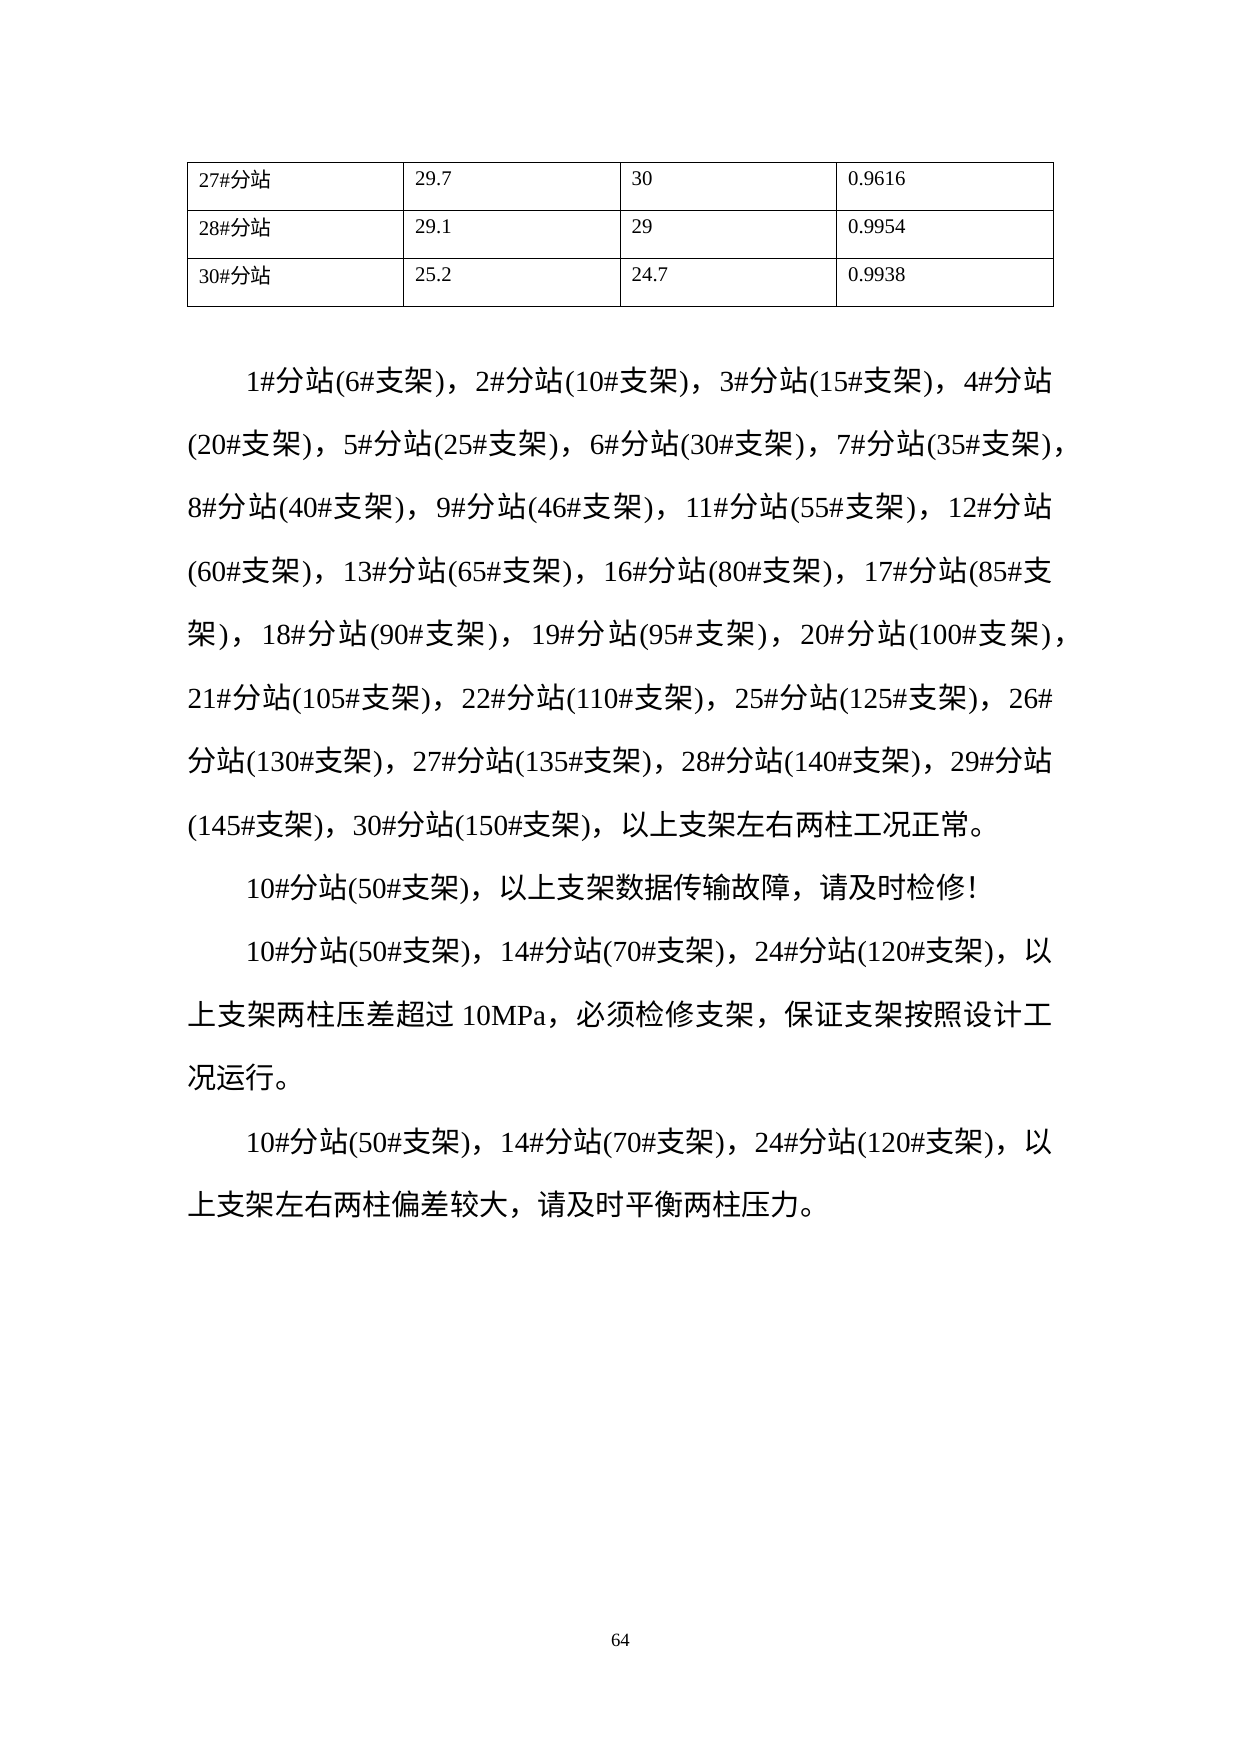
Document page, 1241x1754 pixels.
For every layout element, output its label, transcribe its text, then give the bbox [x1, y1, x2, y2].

text 10#分站(50#支架)，14#分站(70#支架)，24#分站(120#支架)，以上支架左右两柱偏差较大，请及时平衡两柱压力。 [187, 1118, 1053, 1224]
table_cell 28#分站 [188, 211, 403, 258]
table_cell 30#分站 [188, 259, 403, 306]
table_cell 0.9954 [837, 211, 1053, 258]
table_cell 25.2 [404, 259, 620, 306]
table_cell 29 [621, 211, 836, 258]
table_cell 0.9938 [837, 259, 1053, 306]
table_cell 0.9616 [837, 163, 1053, 210]
table_cell 27#分站 [188, 163, 403, 210]
table_cell 29.1 [404, 211, 620, 258]
table_cell 29.7 [404, 163, 620, 210]
text 10#分站(50#支架)，14#分站(70#支架)，24#分站(120#支架)，以上支架两柱压差超过10MPa，必须检修支架，保证支架按照设计工况运行。 [187, 928, 1053, 1097]
table_cell 30 [621, 163, 836, 210]
table_cell 24.7 [621, 259, 836, 306]
text 10#分站(50#支架)，以上支架数据传输故障，请及时检修！ [187, 864, 1053, 907]
text 1#分站(6#支架)，2#分站(10#支架)，3#分站(15#支架)，4#分站(20#支架)，5#分站(25#支架)，6#分站(30#支架)，7#分站(35#支架)，8#分站(40#支架)，9#分站(46#支架)，11#分站(55#支架)，12#分站(60#支架)，13#分站(65#支架)，16#分站(80#支架)，17#分站(85#支架)，18#分站(90#支架)，19#分站(95#支架)，20#分站(100#支架)，21#分站(105#支架)，22#分站(110#支架)，25#分站(125#支架)，26#分站(130#支架)，27#分站(135#支架)，28#分站(140#支架)，29#分站(145#支架)，30#分站(150#支架)，以上支架左右两柱工况正常。 [187, 357, 1053, 843]
